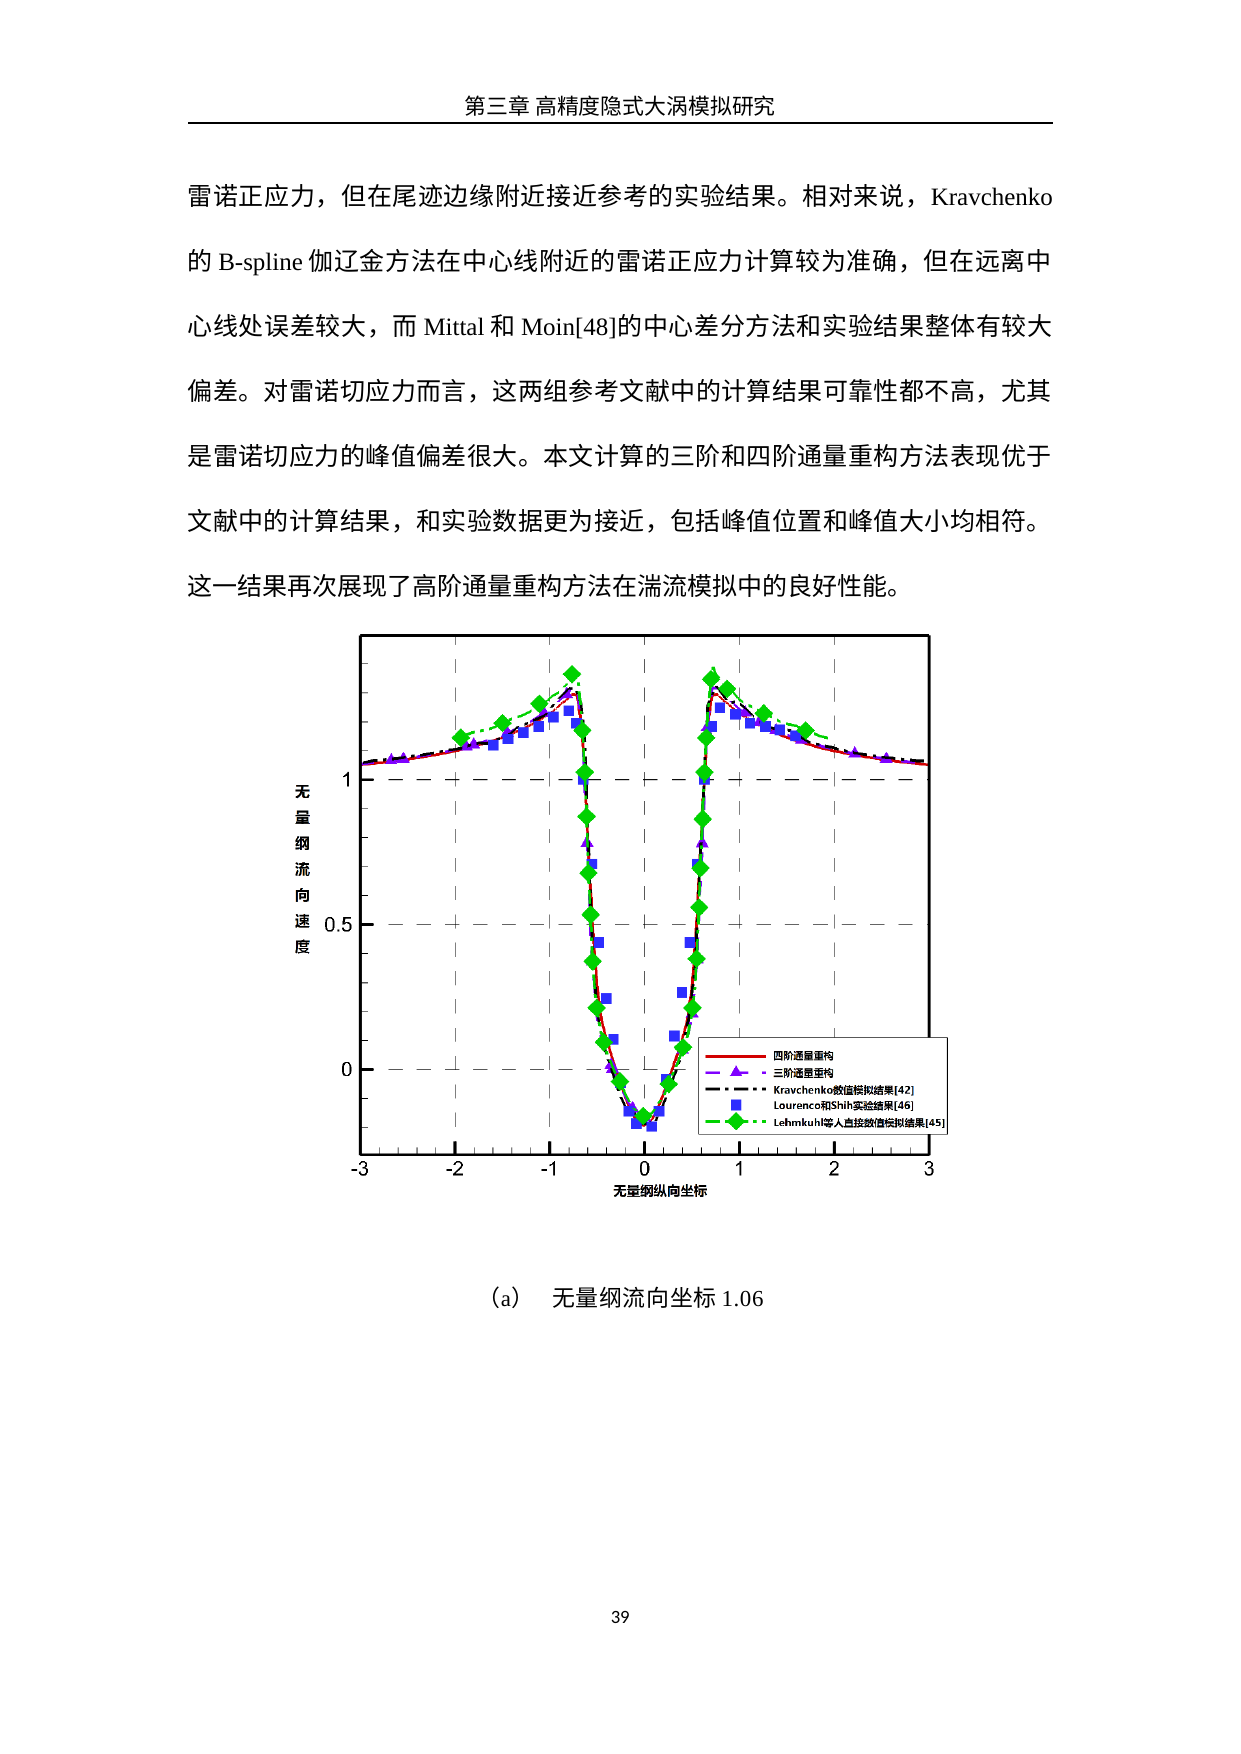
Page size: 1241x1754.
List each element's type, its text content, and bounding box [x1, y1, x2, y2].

list 无量纲流向坐标1.06 [187, 1279, 1053, 1313]
picture [280, 617, 960, 1208]
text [187, 162, 1053, 617]
